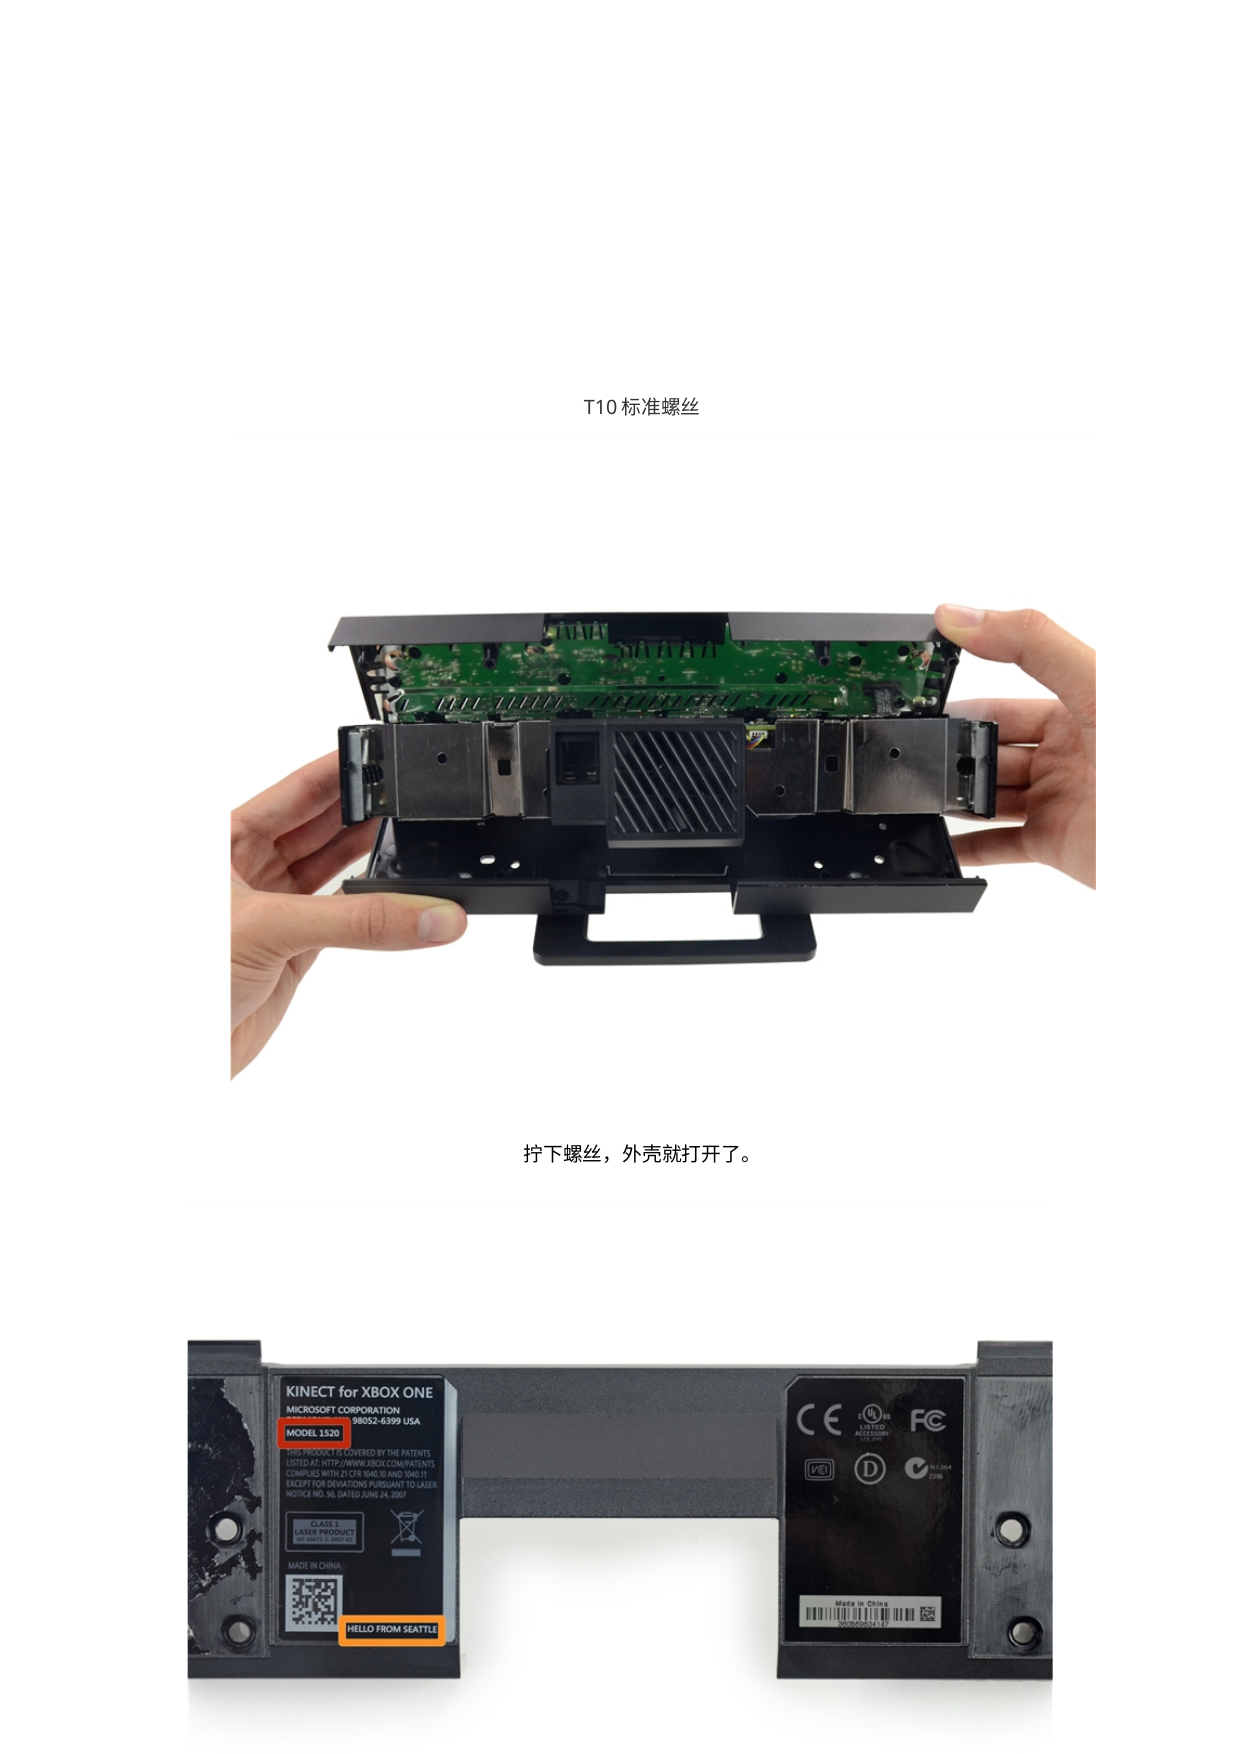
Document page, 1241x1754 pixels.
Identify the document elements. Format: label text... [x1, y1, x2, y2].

text 拧下螺丝，外壳就打开了。 [231, 1137, 1053, 1169]
picture [187, 1203, 1053, 1754]
text T10标准螺丝 [231, 389, 1053, 422]
picture [230, 438, 1096, 1088]
